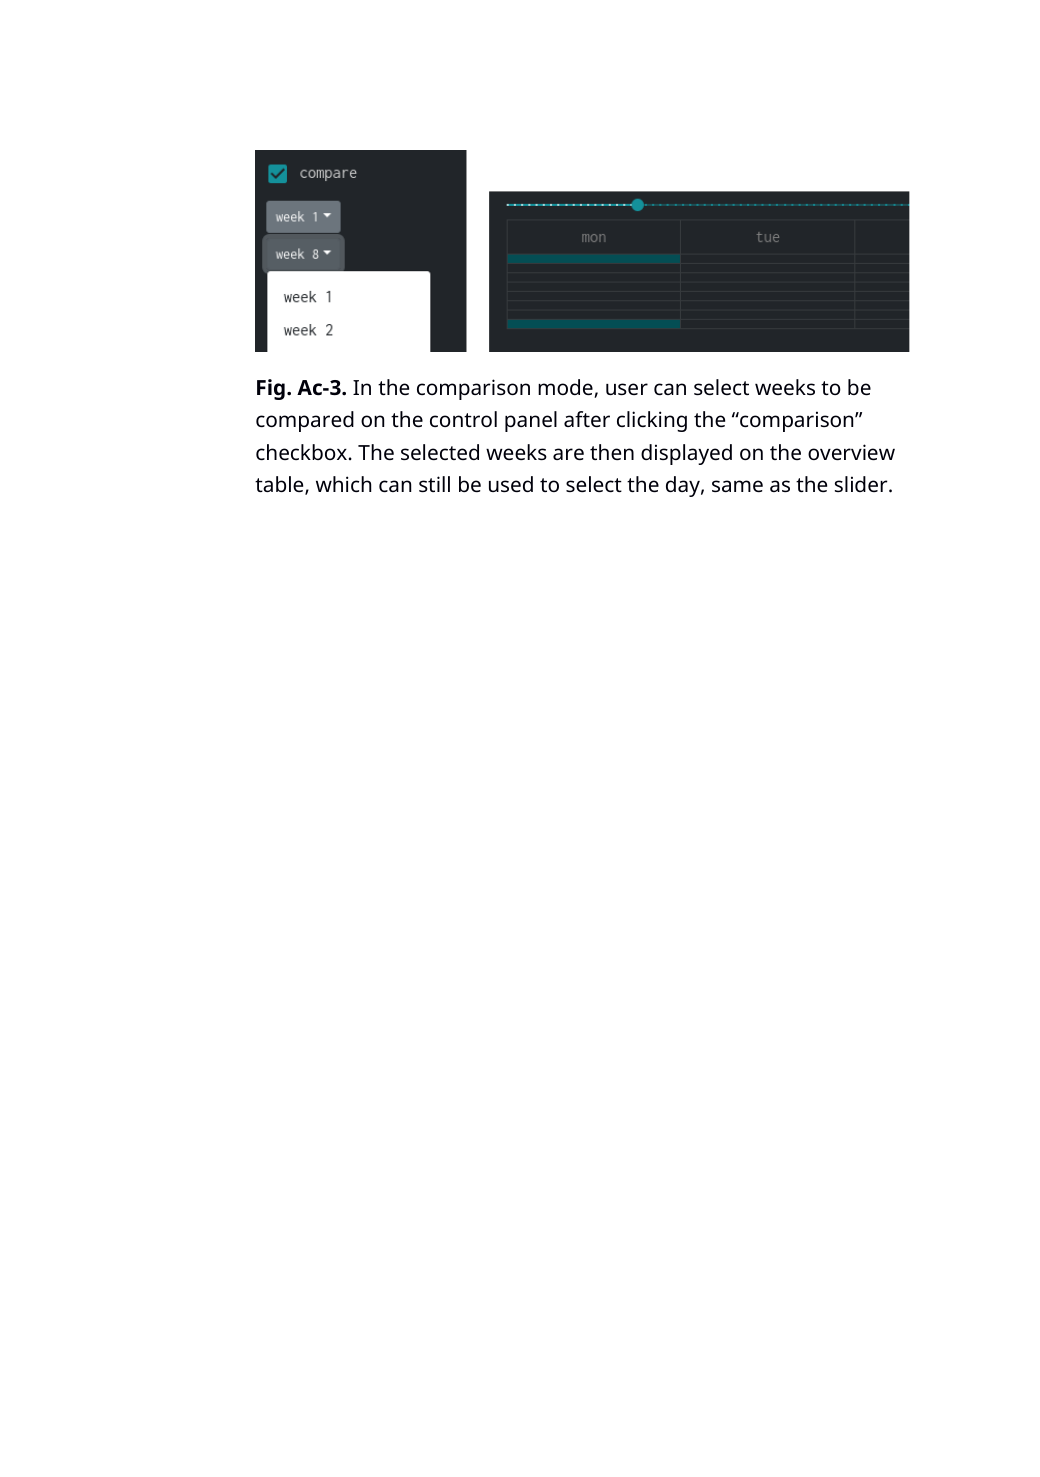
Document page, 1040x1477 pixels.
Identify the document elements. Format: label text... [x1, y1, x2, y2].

picture [255, 150, 910, 352]
text Fig. Ac-3. In the comparison mode, user can select weeks to be compared on the control panel after clicking the “comparison” checkbox. The selected weeks are then displayed on the overview table, which can still be used to select the day, same as the slider. [255, 373, 910, 499]
